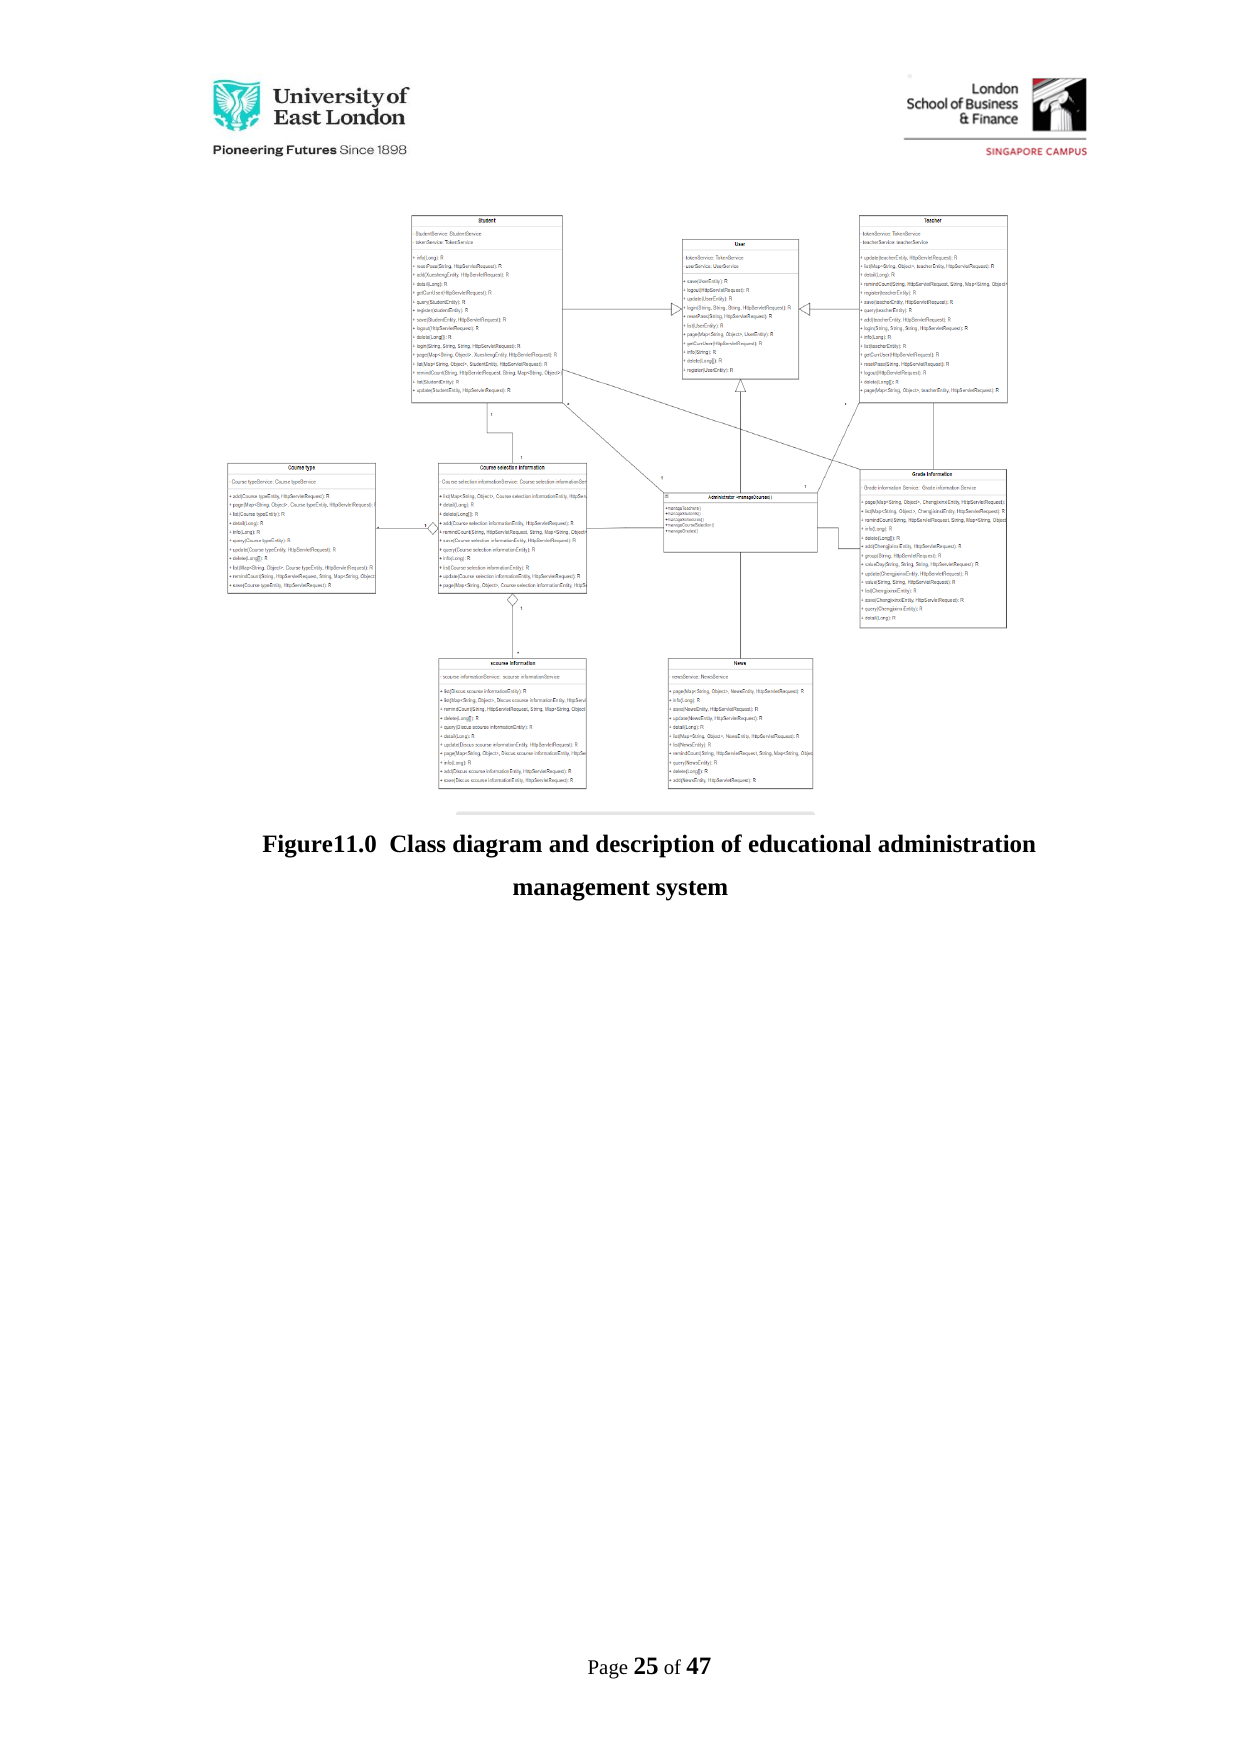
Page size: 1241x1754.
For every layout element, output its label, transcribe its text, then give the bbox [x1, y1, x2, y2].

picture [150, 187, 1090, 815]
text Figure11.0 Class diagram and description of educational administration management system [150, 829, 1090, 901]
picture [208, 73, 417, 159]
picture [889, 74, 1091, 159]
